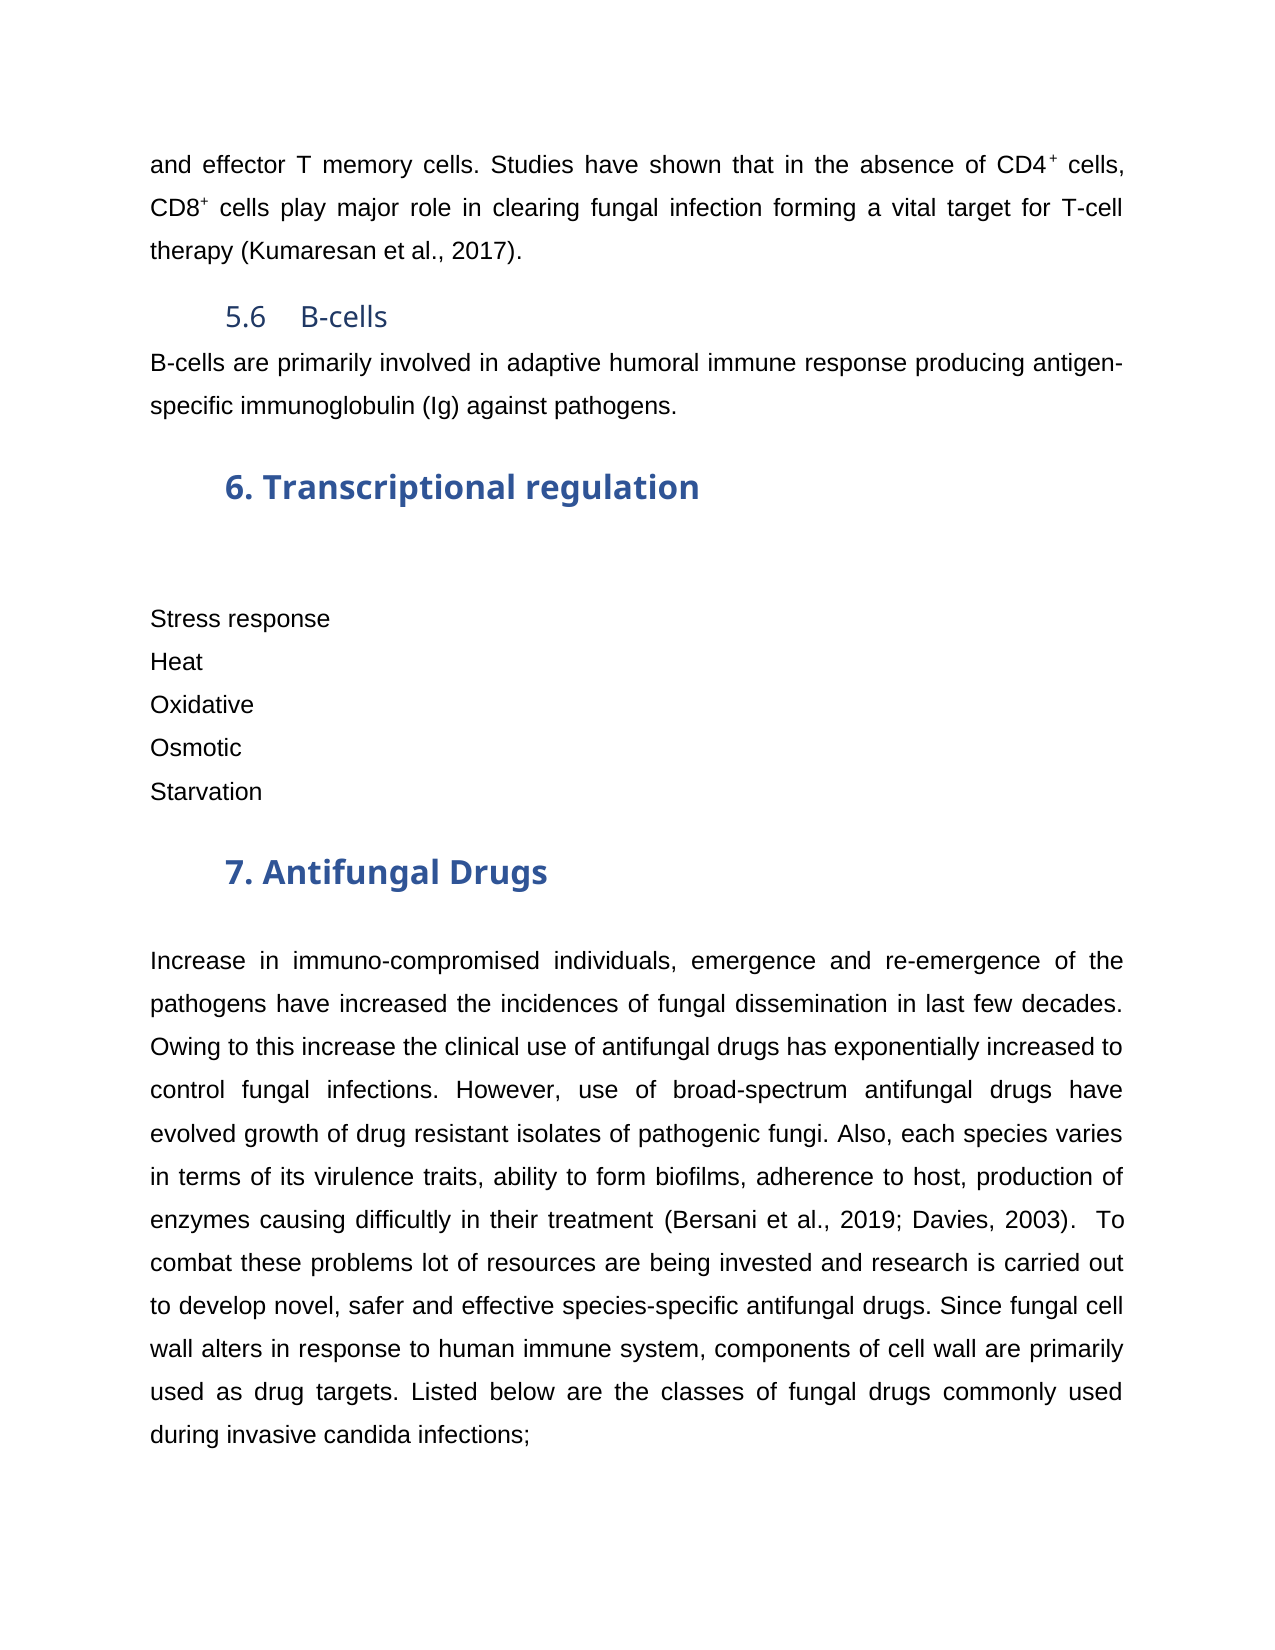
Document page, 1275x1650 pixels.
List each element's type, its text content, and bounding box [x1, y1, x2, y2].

text Osmotic [150, 733, 1125, 762]
text Oxidative [150, 690, 1125, 719]
list Antifungal Drugs [225, 849, 1125, 894]
text Heat [150, 647, 1125, 676]
text Starvation [150, 777, 1125, 805]
text Stress response [150, 604, 1125, 633]
text Increase in immuno-compromised individuals, emergence and re-emergence of the pathogens have increased the incidences of fungal dissemination in last few decades. Owing to this increase the clinical use of antifungal drugs has exponentially increased to control fungal infections. However, use of broad-spectrum antifungal drugs have evolved growth of drug resistant isolates of pathogenic fungi. Also, each species varies in terms of its virulence traits, ability to form biofilms, adherence to host, production of enzymes causing difficultly in their treatment (Bersani et al., 2019; Davies, 2003). To combat these problems lot of resources are being invested and research is carried out to develop novel, safer and effective species-specific antifungal drugs. Since fungal cell wall alters in response to human immune system, components of cell wall are primarily used as drug targets. Listed below are the classes of fungal drugs commonly used during invasive candida infections; [150, 946, 1125, 1449]
list B-cells [225, 296, 1125, 336]
list Transcriptional regulation [225, 464, 1125, 509]
text B-cells are primarily involved in adaptive humoral immune response producing antigen-specific immunoglobulin (Ig) against pathogens. [150, 348, 1125, 420]
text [150, 150, 1125, 265]
